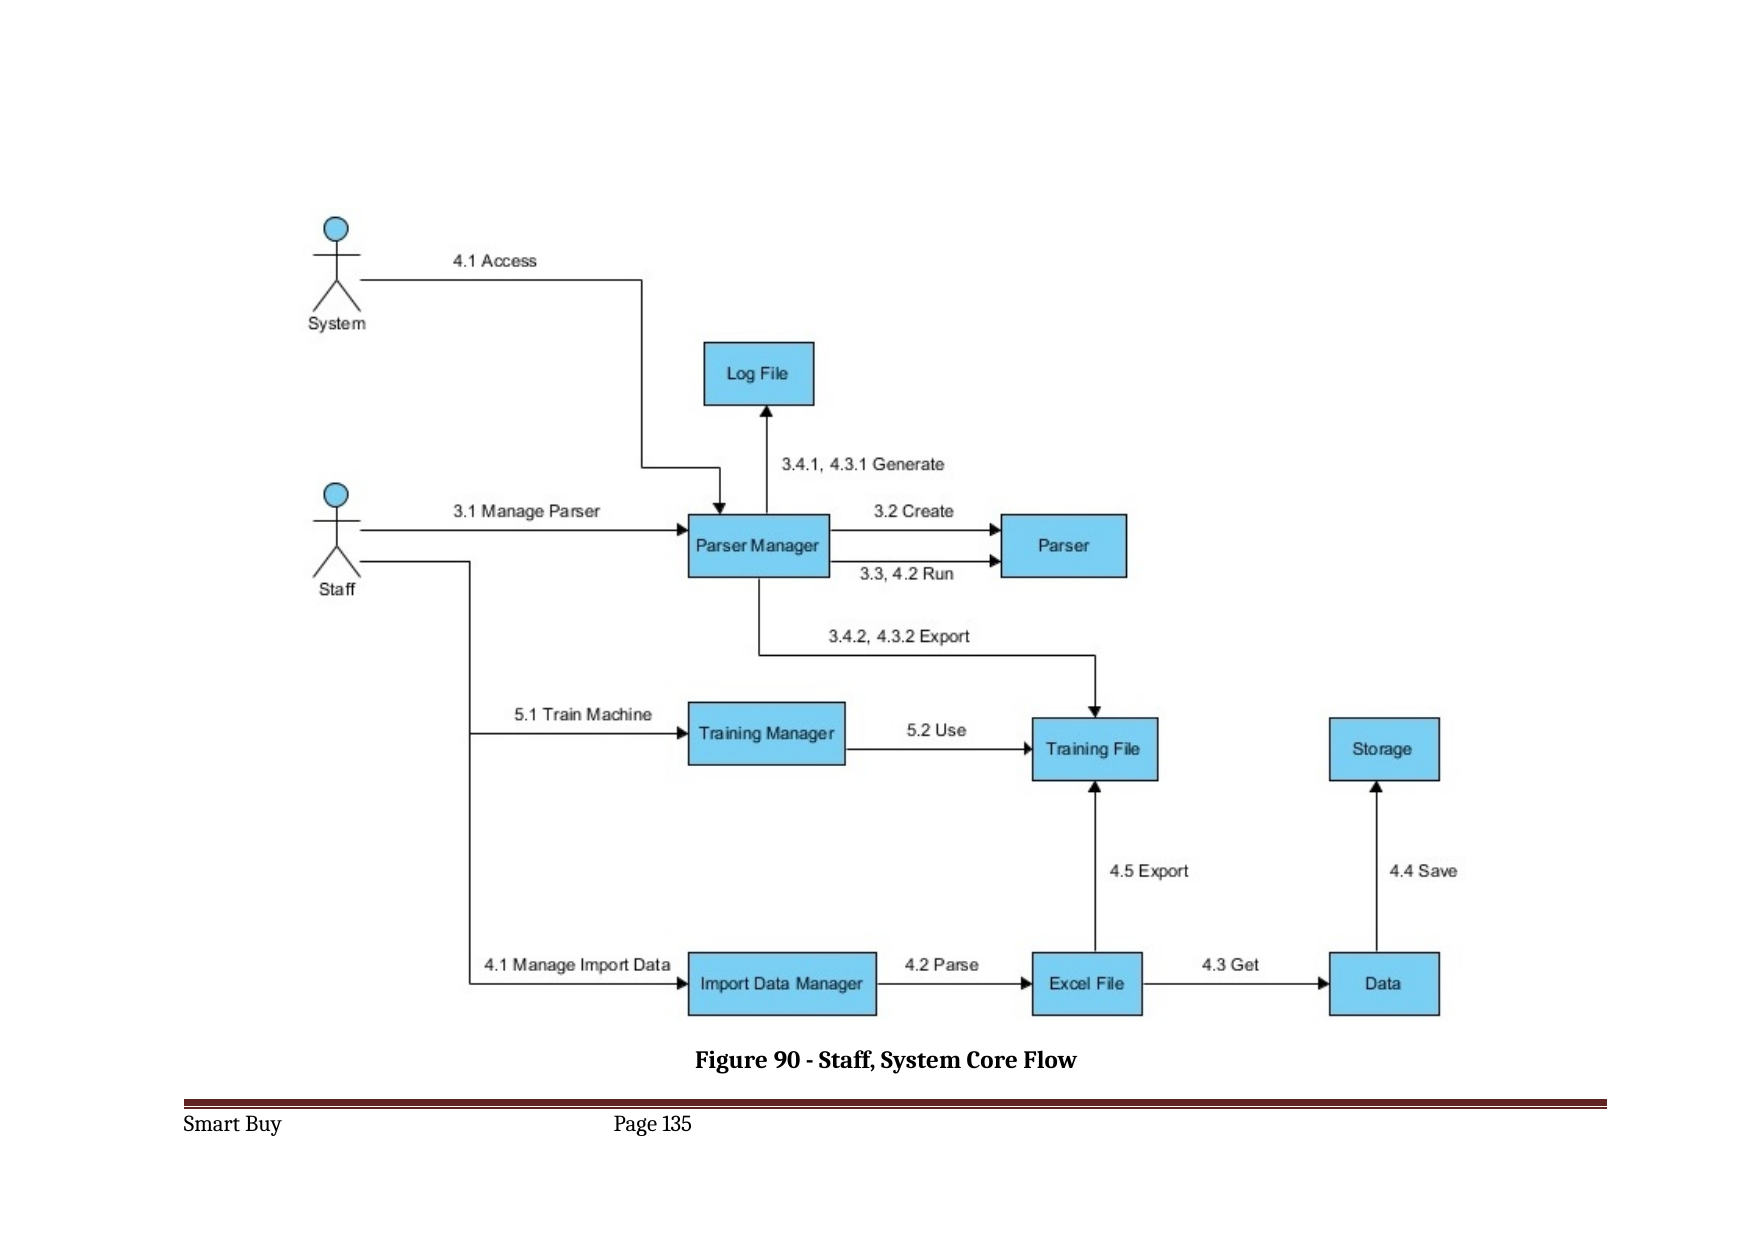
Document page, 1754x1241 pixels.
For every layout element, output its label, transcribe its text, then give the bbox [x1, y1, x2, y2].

picture [291, 207, 1481, 1021]
text Figure 90 - Staff, System Core Flow [165, 1046, 1607, 1075]
